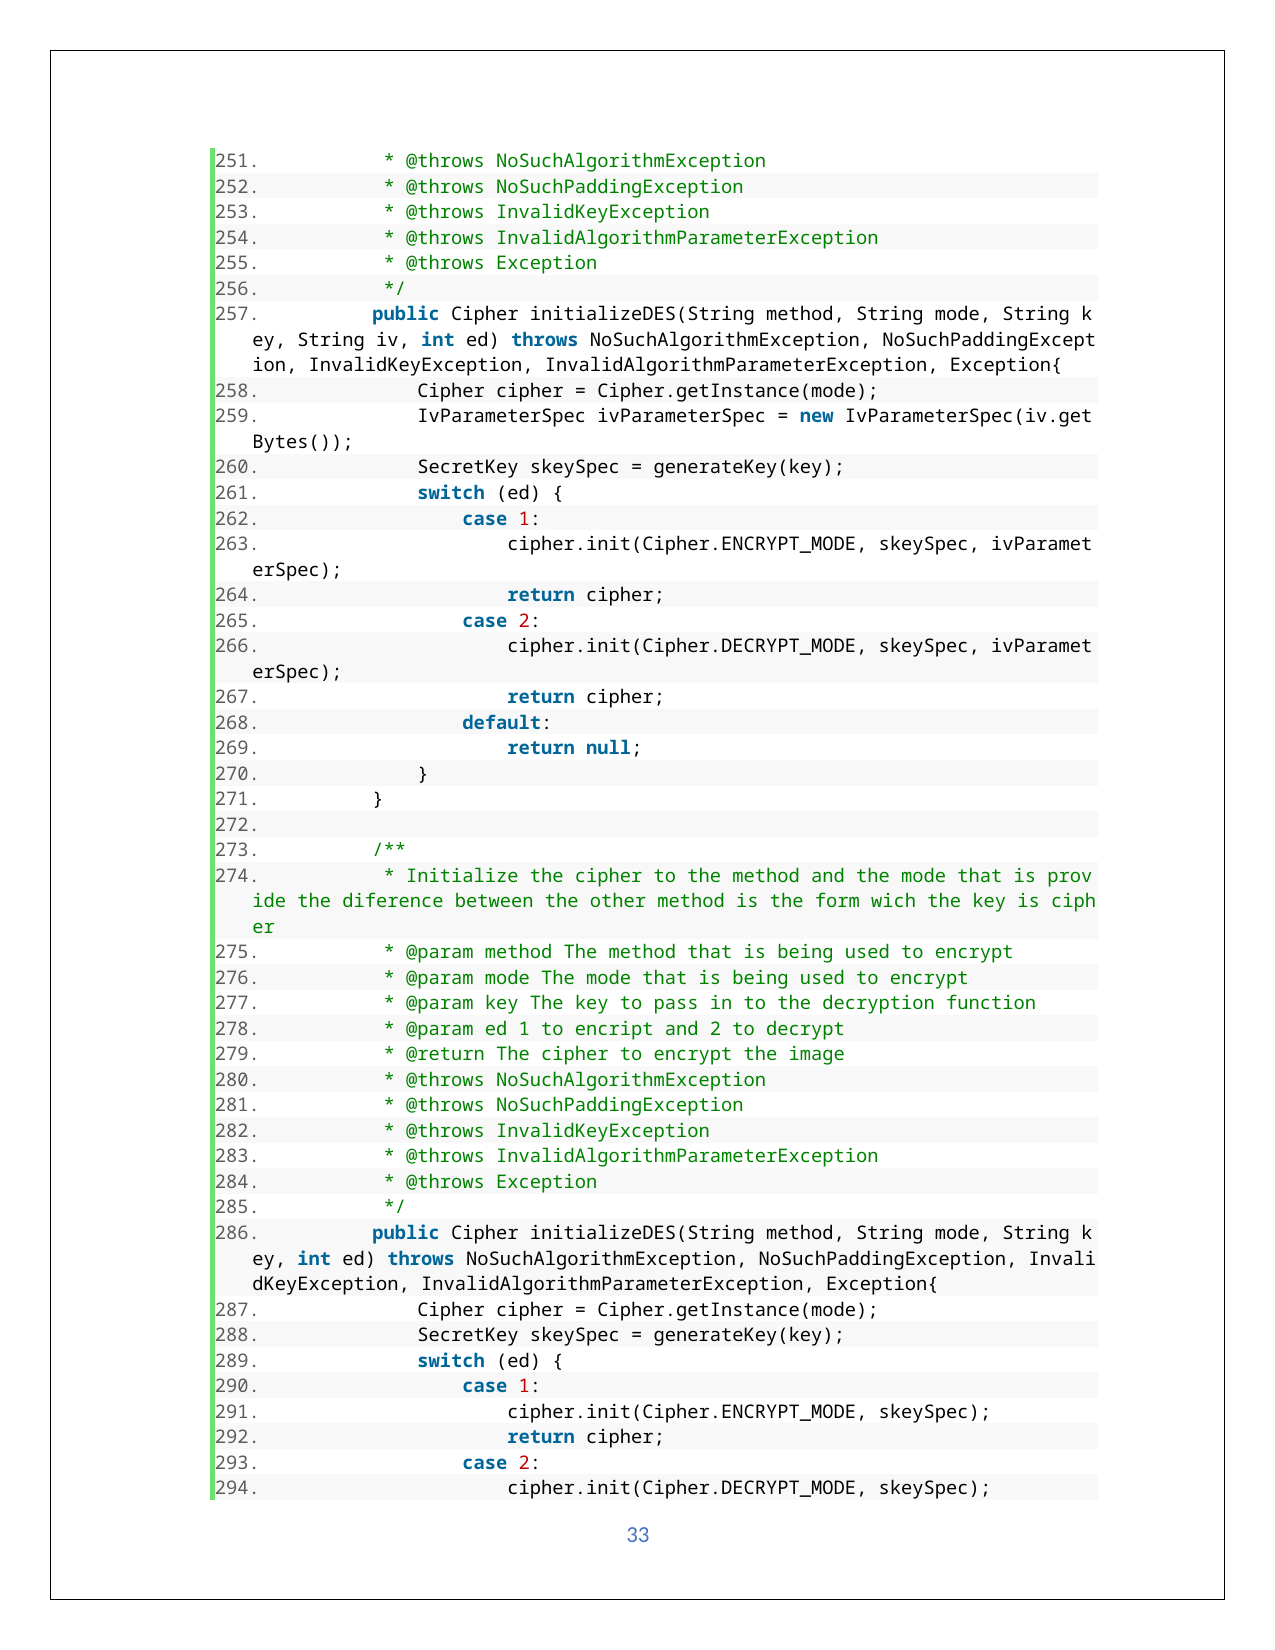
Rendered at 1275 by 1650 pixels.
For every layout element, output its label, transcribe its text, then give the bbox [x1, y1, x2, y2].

list switch (ed) { [215, 1347, 1098, 1372]
list * @throws InvalidKeyException [215, 1117, 1098, 1143]
list case 1: [215, 1372, 1098, 1398]
list * @throws Exception [215, 1168, 1098, 1194]
list Cipher cipher = Cipher.getInstance(mode); [215, 1296, 1098, 1321]
list * @throws NoSuchPaddingException [215, 173, 1098, 198]
list SecretKey skeySpec = generateKey(key); [215, 1321, 1098, 1347]
list Cipher cipher = Cipher.getInstance(mode); [215, 377, 1098, 403]
list */ [215, 275, 1098, 301]
list public Cipher initializeDES(String method, String mode, String key, String iv, int ed) throws NoSuchAlgorithmException, NoSuchPaddingException, InvalidKeyException, InvalidAlgorithmParameterException, Exception{ [215, 301, 1098, 377]
list */ [215, 1194, 1098, 1219]
list SecretKey skeySpec = generateKey(key); [215, 454, 1098, 479]
list * @throws InvalidAlgorithmParameterException [215, 224, 1098, 249]
list * @throws NoSuchAlgorithmException [215, 1066, 1098, 1092]
list cipher.init(Cipher.ENCRYPT_MODE, skeySpec, ivParameterSpec); [215, 530, 1098, 581]
list } [215, 786, 1098, 811]
list cipher.init(Cipher.ENCRYPT_MODE, skeySpec); [215, 1398, 1098, 1423]
list * @throws InvalidKeyException [215, 198, 1098, 224]
list cipher.init(Cipher.DECRYPT_MODE, skeySpec, ivParameterSpec); [215, 632, 1098, 683]
list cipher.init(Cipher.DECRYPT_MODE, skeySpec); [215, 1474, 1098, 1500]
list case 2: [215, 607, 1098, 632]
list * @throws Exception [215, 249, 1098, 275]
list /** [215, 837, 1098, 862]
list * @param method The method that is being used to encrypt [215, 939, 1098, 964]
list * @return The cipher to encrypt the image [215, 1041, 1098, 1066]
list case 1: [215, 505, 1098, 530]
list return null; [215, 734, 1098, 760]
list switch (ed) { [215, 479, 1098, 505]
list return cipher; [215, 1423, 1098, 1449]
list default: [215, 709, 1098, 734]
list * @param key The key to pass in to the decryption function [215, 990, 1098, 1015]
list } [215, 760, 1098, 786]
list return cipher; [215, 683, 1098, 709]
list * @throws NoSuchAlgorithmException [210, 147, 1098, 173]
list return cipher; [215, 581, 1098, 607]
list case 2: [215, 1449, 1098, 1474]
list * @throws InvalidAlgorithmParameterException [215, 1143, 1098, 1168]
list public Cipher initializeDES(String method, String mode, String key, int ed) throws NoSuchAlgorithmException, NoSuchPaddingException, InvalidKeyException, InvalidAlgorithmParameterException, Exception{ [215, 1219, 1098, 1296]
list * @throws NoSuchPaddingException [215, 1092, 1098, 1117]
list * @param ed 1 to encript and 2 to decrypt [215, 1015, 1098, 1041]
list IvParameterSpec ivParameterSpec = new IvParameterSpec(iv.getBytes()); [215, 403, 1098, 454]
list * @param mode The mode that is being used to encrypt [215, 964, 1098, 990]
list * Initialize the cipher to the method and the mode that is provide the diference between the other method is the form wich the key is cipher [215, 862, 1098, 939]
